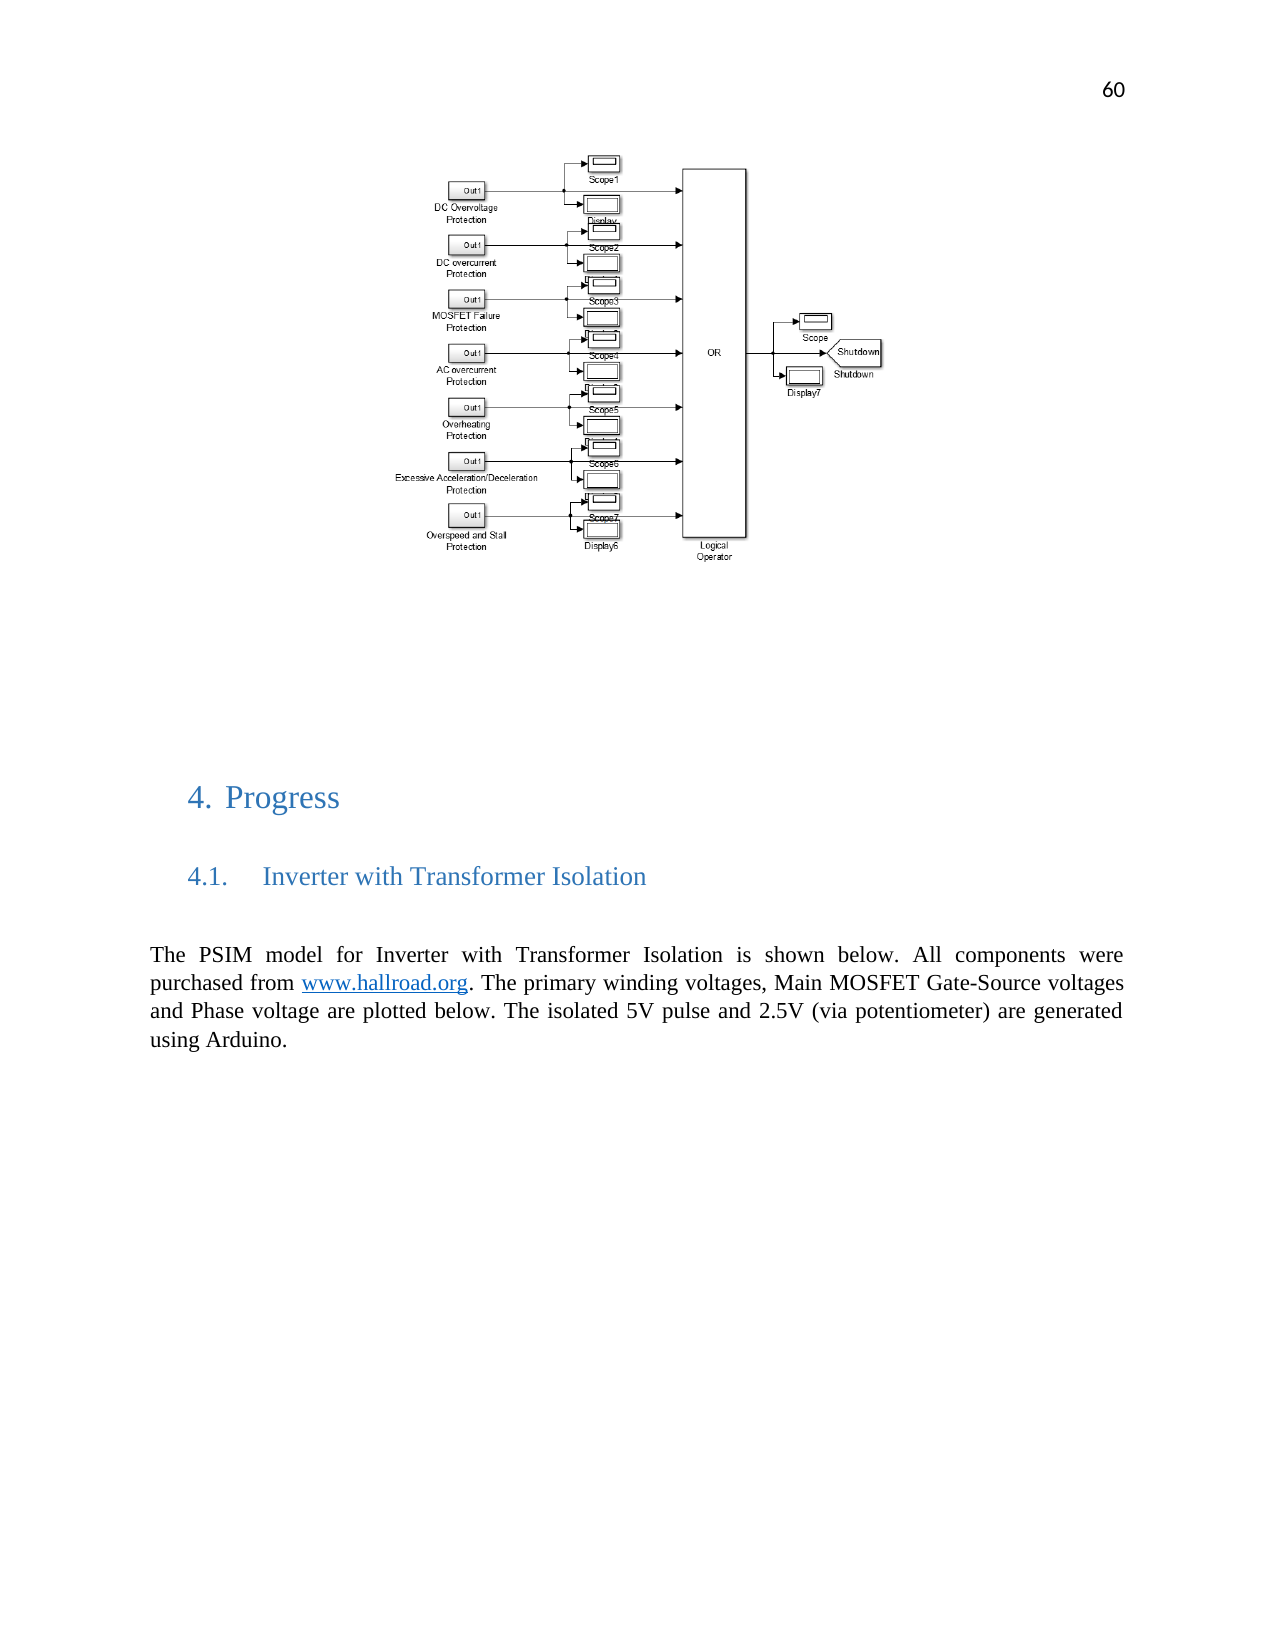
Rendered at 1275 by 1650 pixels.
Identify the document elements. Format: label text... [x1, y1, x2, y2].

picture [248, 150, 1027, 570]
text The PSIM model for Inverter with Transformer Isolation is shown below. All components were purchased from www.hallroad.org. The primary winding voltages, Main MOSFET Gate-Source voltages and Phase voltage are plotted below. The isolated 5V pulse and 2.5V (via potentiometer) are generated using Arduino. [150, 941, 1125, 1052]
subtitle Progress [187, 777, 1125, 815]
subtitle Inverter with Transformer Isolation [187, 860, 1125, 891]
